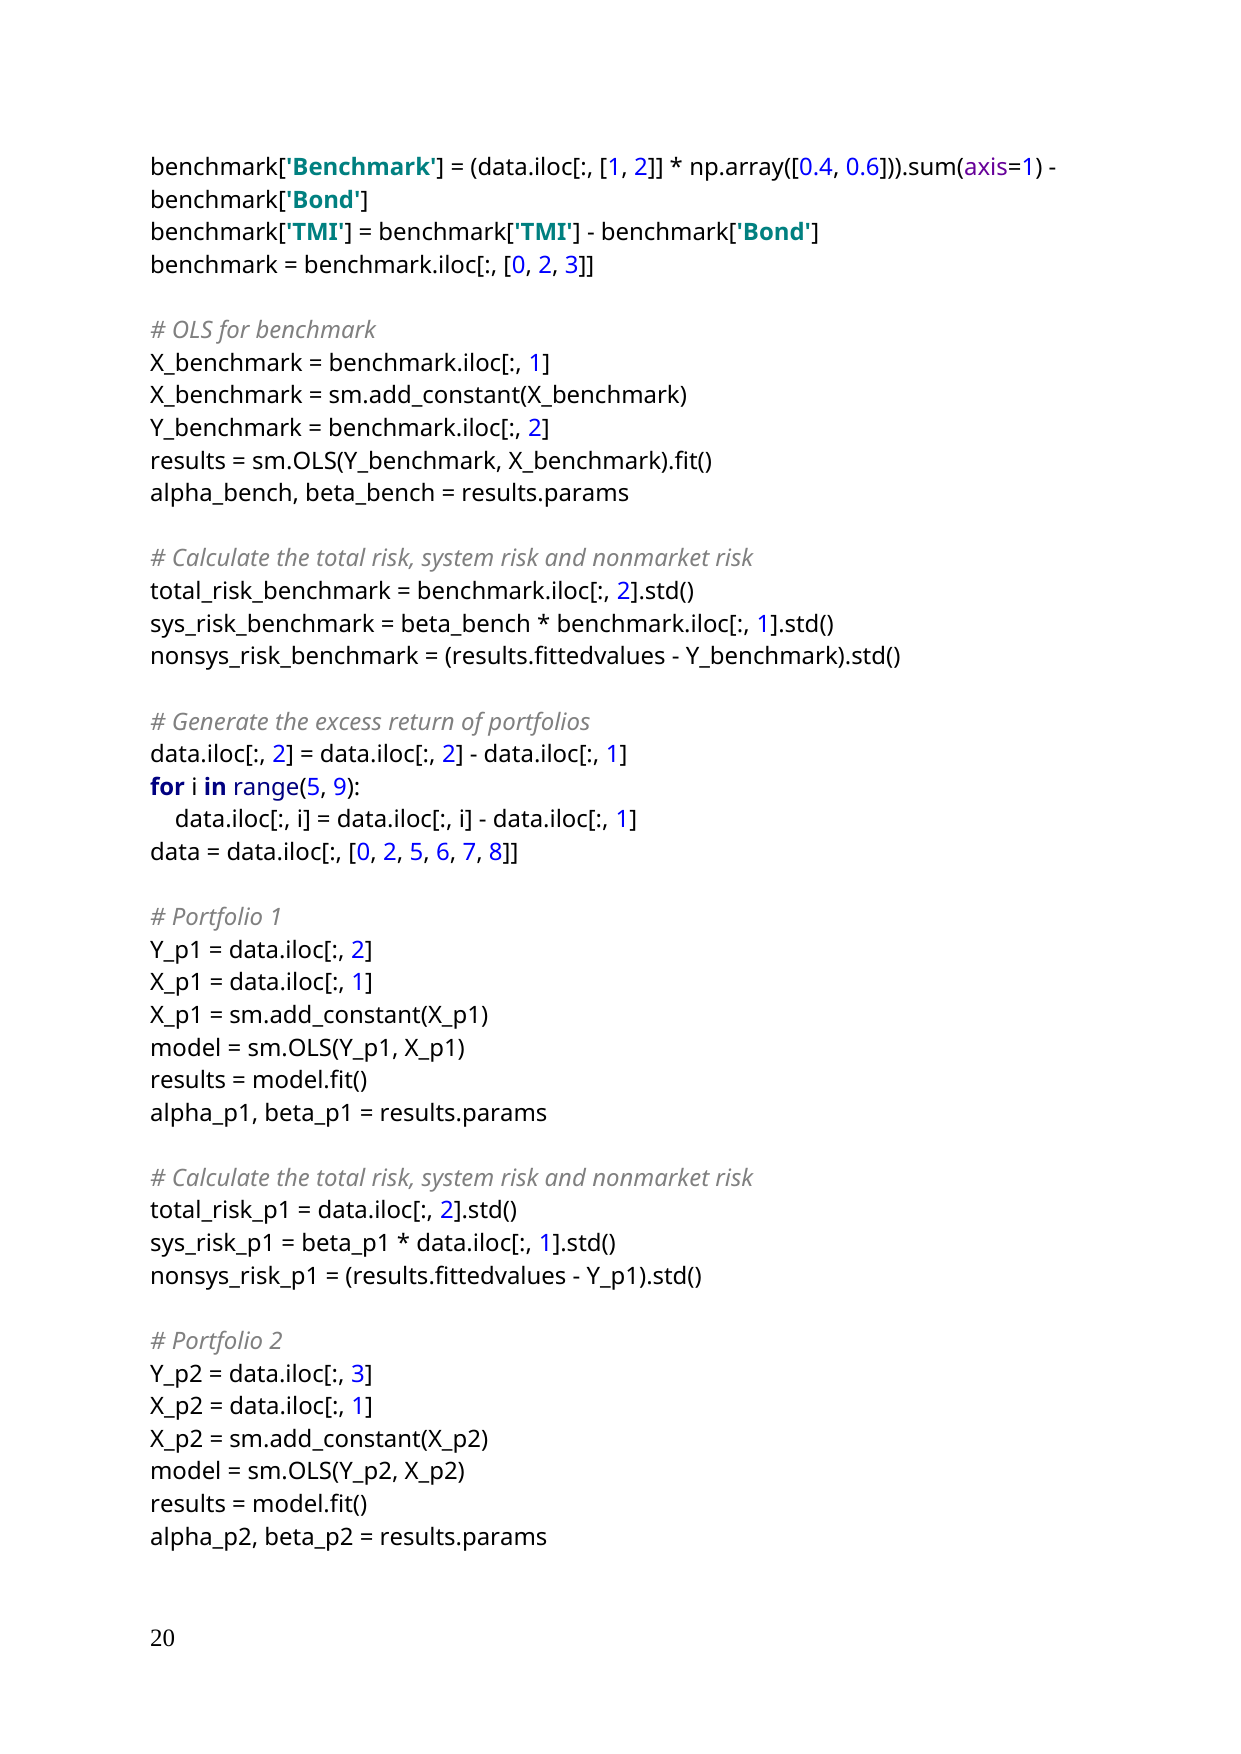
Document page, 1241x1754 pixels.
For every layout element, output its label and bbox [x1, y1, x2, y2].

text [150, 150, 1090, 1584]
